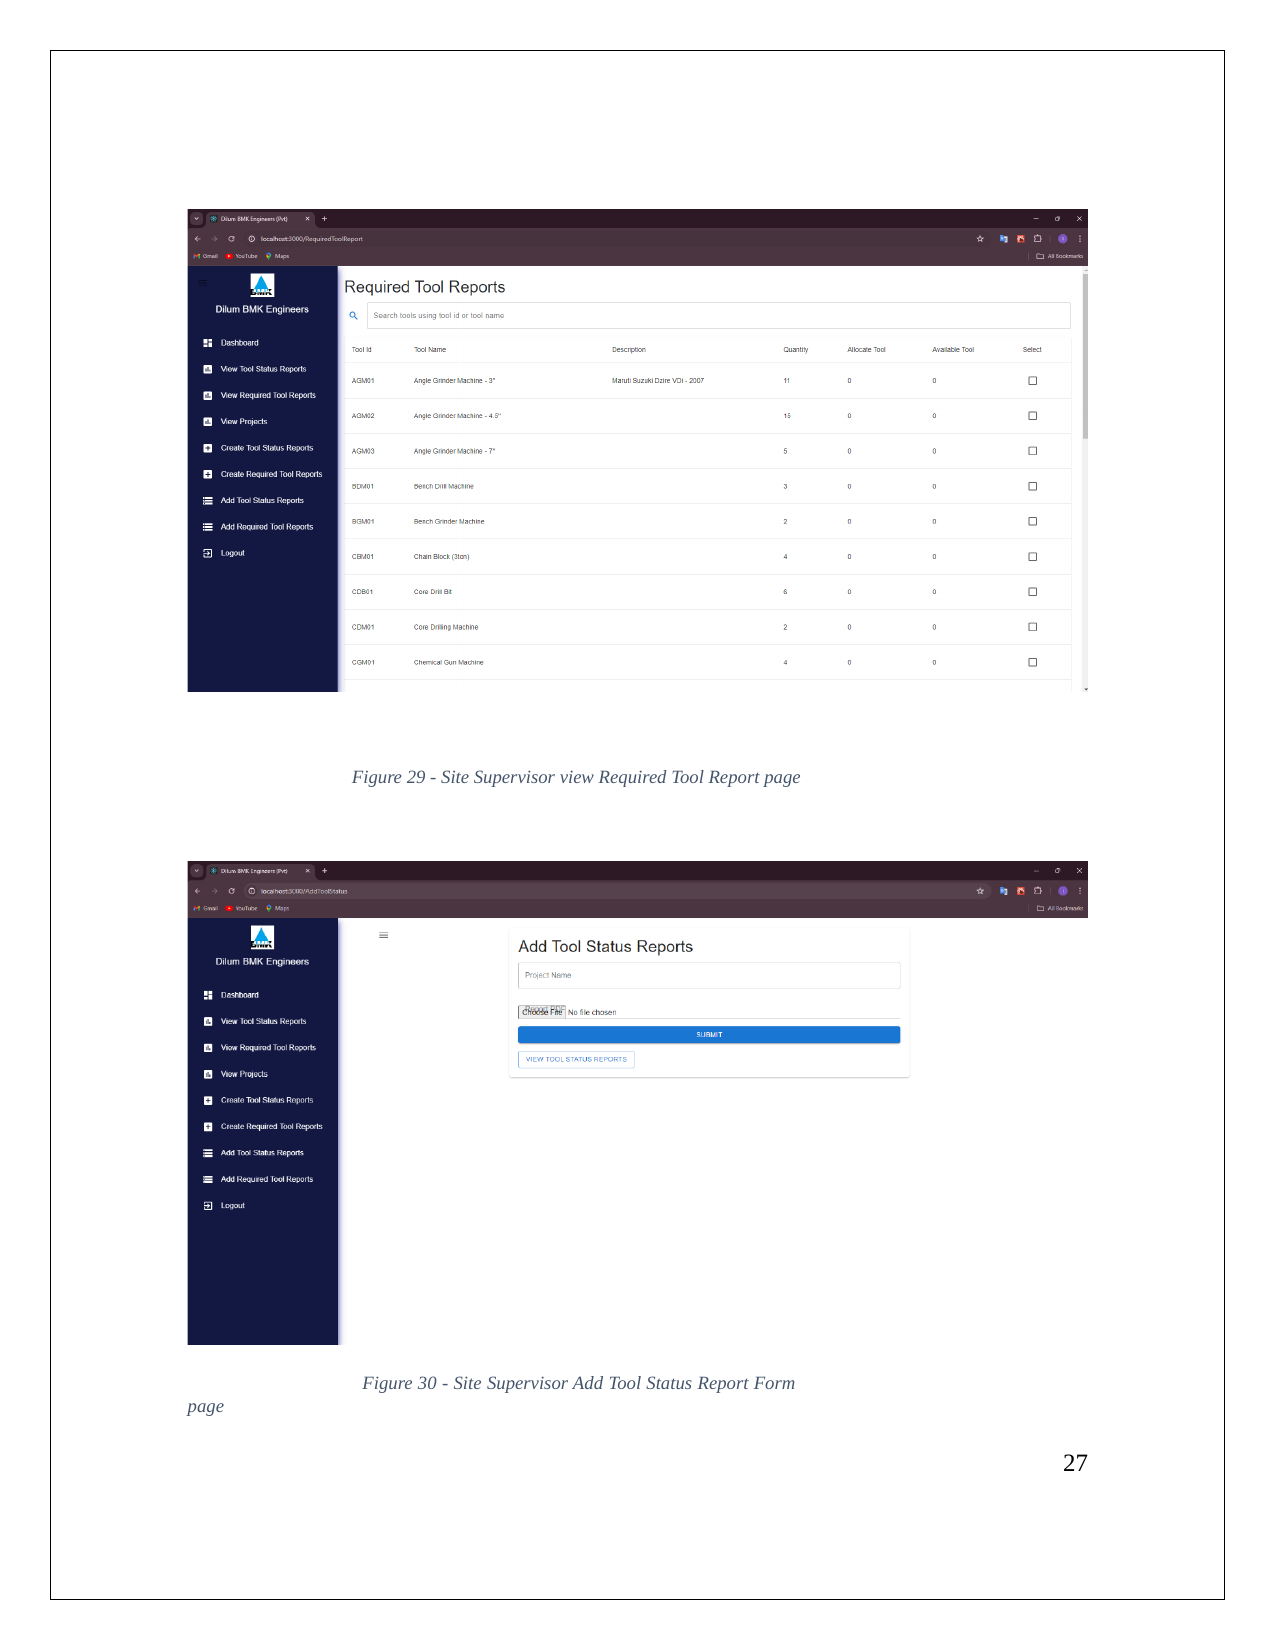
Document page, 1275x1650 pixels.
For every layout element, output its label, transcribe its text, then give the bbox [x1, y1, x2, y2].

text Figure 29 - Site Supervisor view Required Tool Report page [187, 766, 801, 788]
picture [187, 861, 1088, 1345]
picture [187, 209, 1088, 692]
text Figure 30 - Site Supervisor Add Tool Status Report Form page [187, 1372, 801, 1417]
